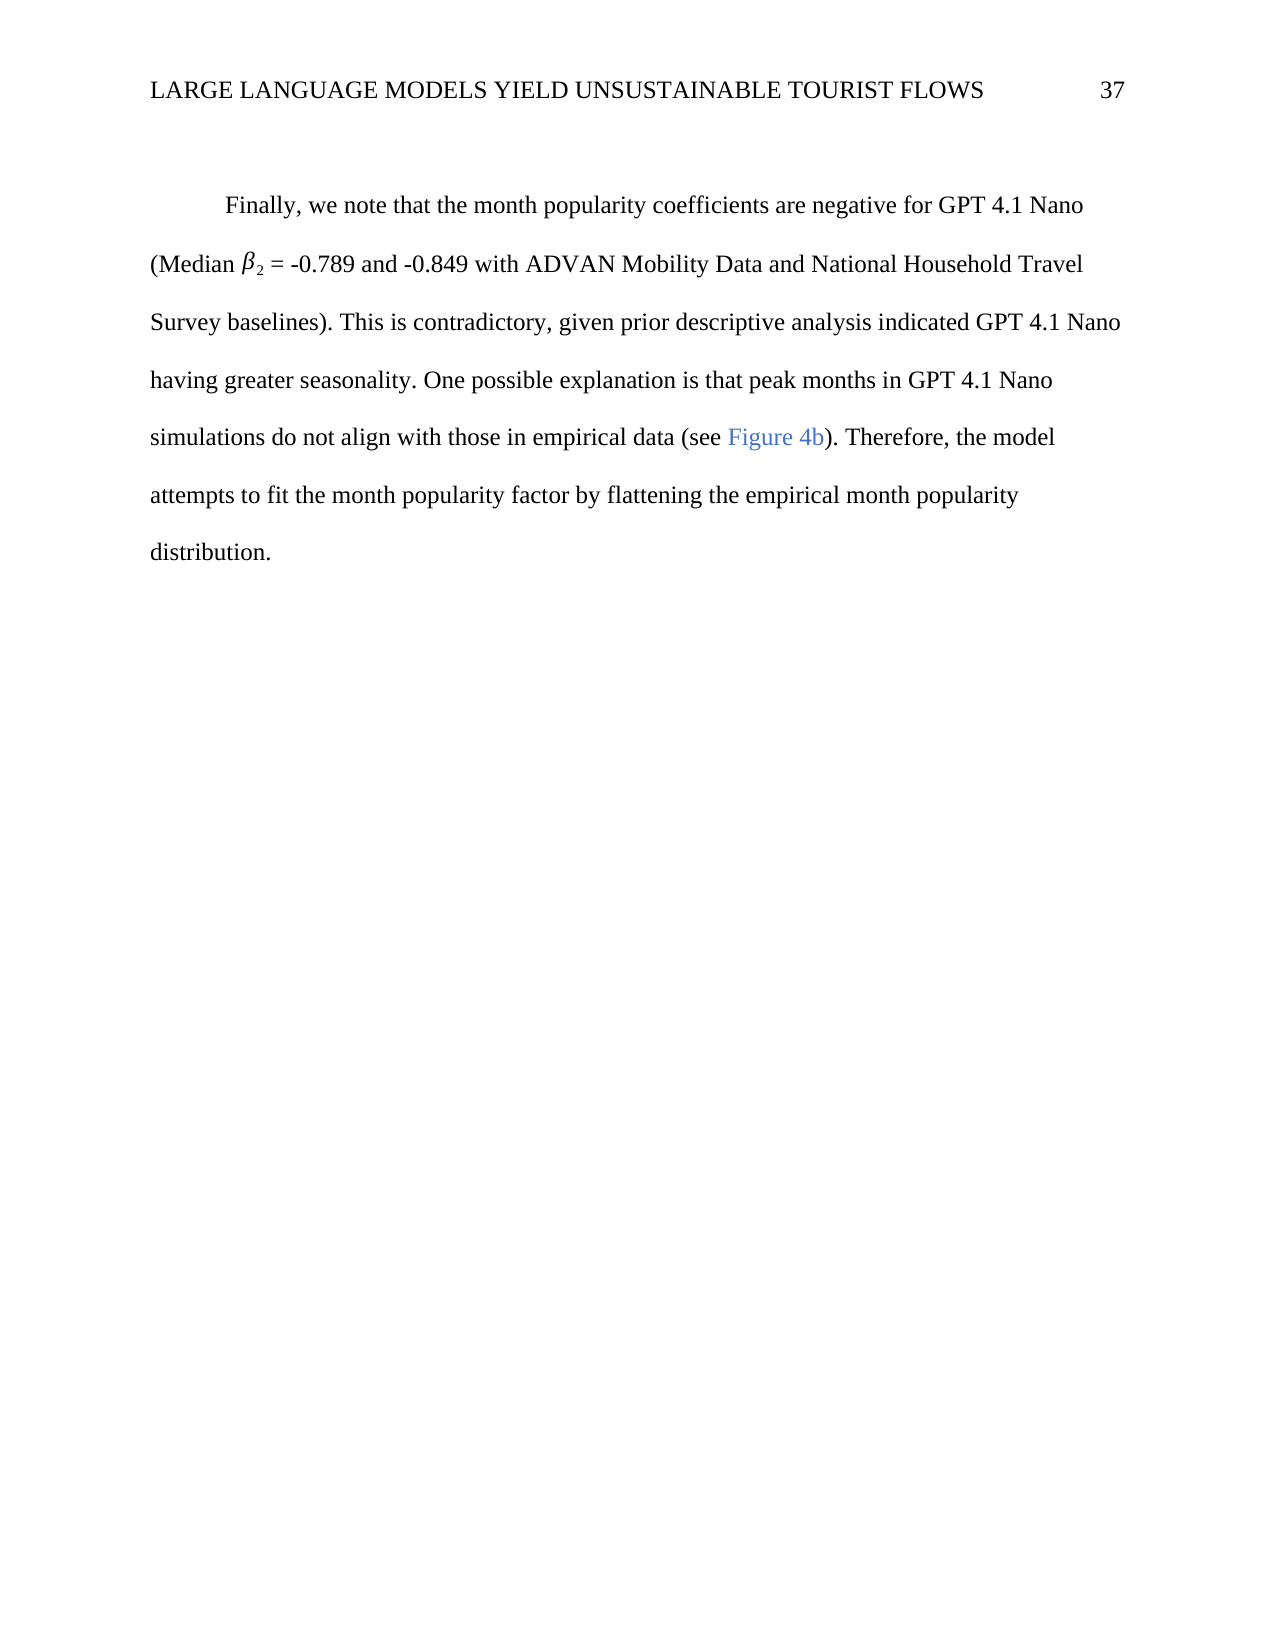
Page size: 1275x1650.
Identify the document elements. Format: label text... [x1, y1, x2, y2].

text Finally, we note that the month popularity coefficients are negative for GPT 4.1 Nano (Median = -0.789 and -0.849 with ADVAN Mobility Data and National Household Travel Survey baselines). This is contradictory, given prior descriptive analysis indicated GPT 4.1 Nano having greater seasonality. One possible explanation is that peak months in GPT 4.1 Nano simulations do not align with those in empirical data (see Figure 4b). Therefore, the model attempts to fit the month popularity factor by flattening the empirical month popularity distribution. [150, 190, 1125, 566]
